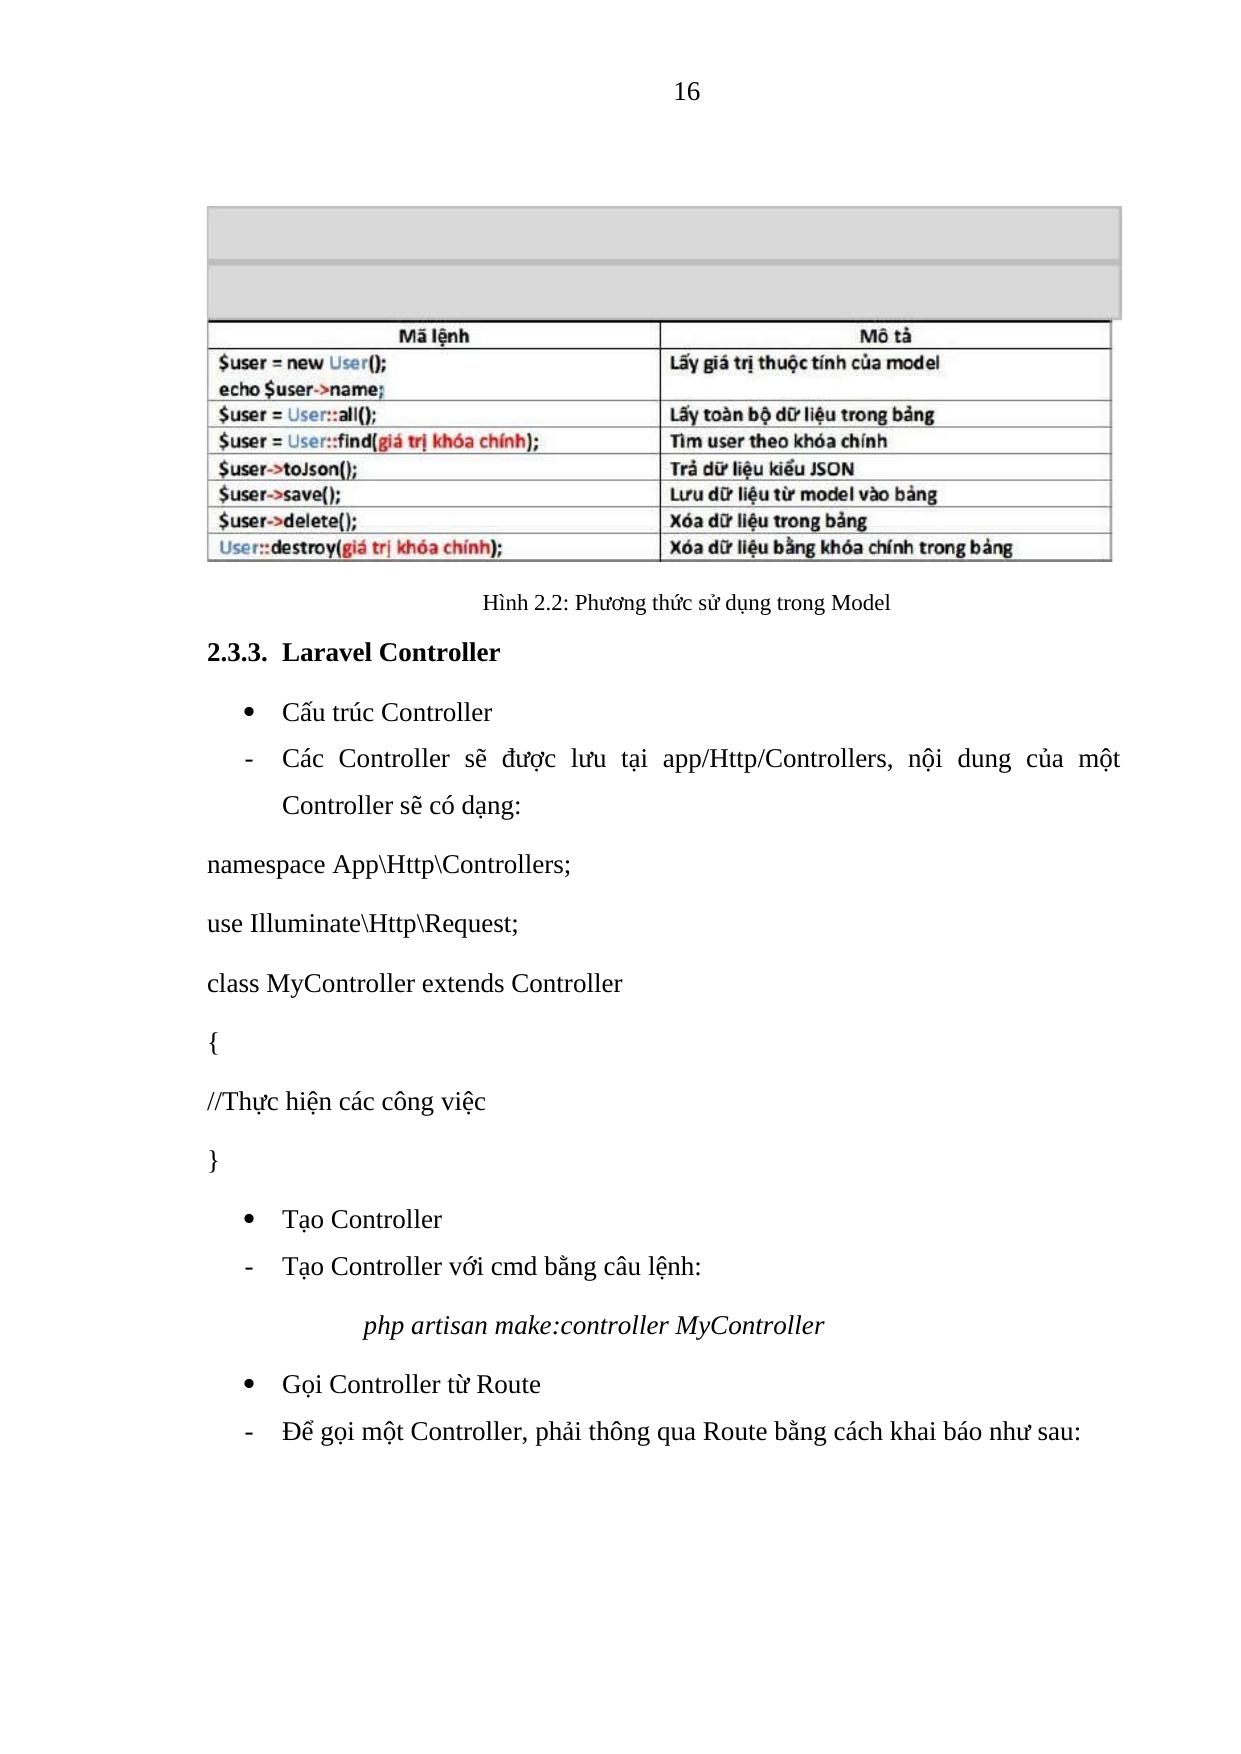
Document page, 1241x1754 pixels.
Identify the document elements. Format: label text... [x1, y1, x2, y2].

list Các Controller sẽ được lưu tại app/Http/Controllers, nội dung của một Controller sẽ có dạng: [244, 742, 1122, 820]
text use Illuminate\Http\Request; [207, 907, 1122, 939]
text { [207, 1026, 1122, 1057]
list Tạo Controller [244, 1203, 1122, 1234]
text } [207, 1144, 1122, 1175]
text namespace App\Http\Controllers; [207, 848, 1122, 879]
text php artisan make:controller MyController [282, 1309, 1122, 1341]
list Để gọi một Controller, phải thông qua Route bằng cách khai báo như sau: [244, 1415, 1122, 1447]
subtitle Laravel Controller [207, 636, 1122, 668]
text class MyController extends Controller [207, 967, 1122, 998]
list Gọi Controller từ Route [244, 1368, 1122, 1400]
picture [206, 206, 1123, 562]
list Tạo Controller với cmd bằng câu lệnh: [244, 1250, 1122, 1281]
text //Thực hiện các công việc [207, 1085, 1122, 1116]
list Cấu trúc Controller [244, 696, 1122, 727]
